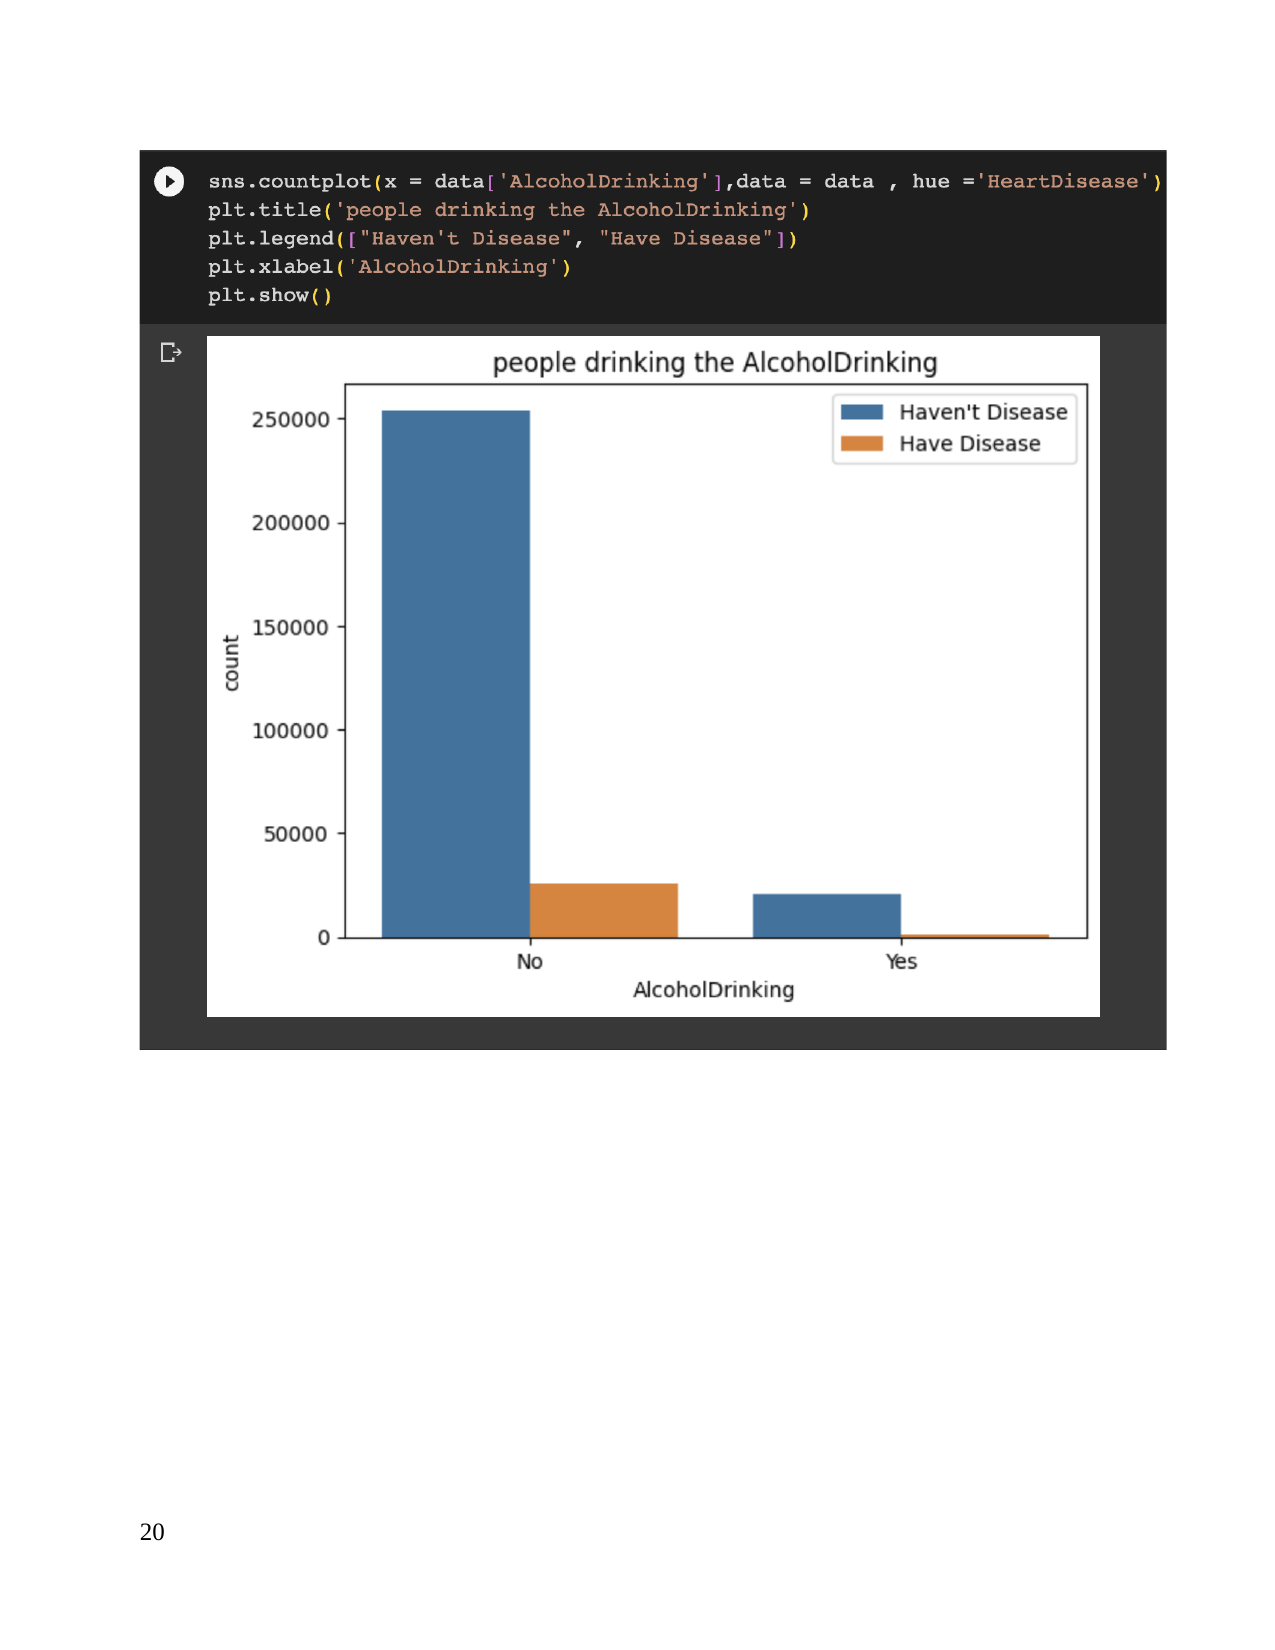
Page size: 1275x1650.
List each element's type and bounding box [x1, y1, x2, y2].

picture [139, 150, 1167, 1050]
